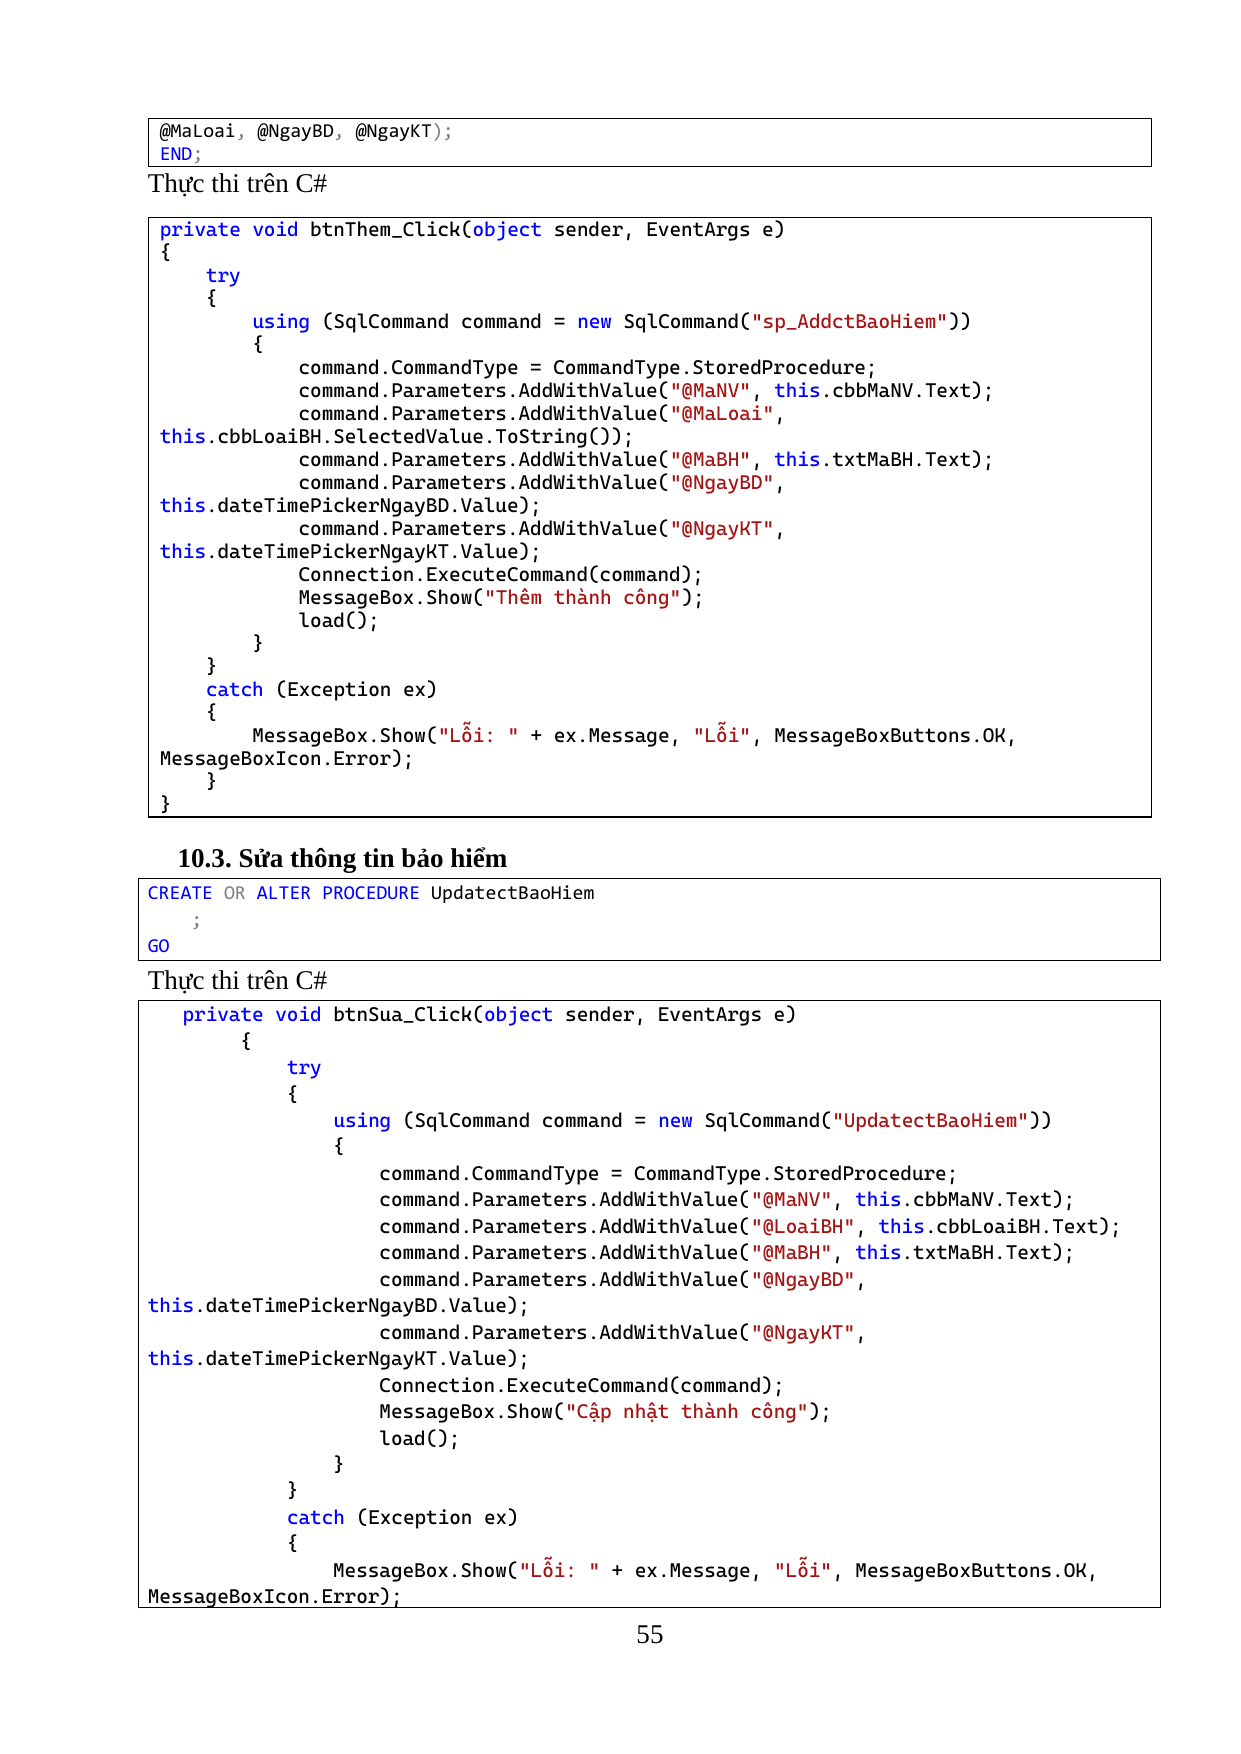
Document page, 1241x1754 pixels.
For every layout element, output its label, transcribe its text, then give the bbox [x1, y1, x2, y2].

text CREATE OR ALTER PROCEDURE UpdatectBaoHiem [139, 879, 1160, 904]
text command.Parameters.AddWithValue("@MaNV", this.cbbMaNV.Text); [139, 1185, 1160, 1212]
text command.Parameters.AddWithValue("@NgayBD", this.dateTimePickerNgayBD.Value); [139, 1265, 1160, 1317]
text command.CommandType = CommandType.StoredProcedure; [139, 1159, 1160, 1185]
text command.Parameters.AddWithValue("@MaBH", this.txtMaBH.Text); [139, 1238, 1160, 1264]
text Thực thi trên C# [148, 167, 1152, 198]
text } [139, 1476, 1160, 1503]
text MessageBox.Show("Lỗi: " + ex.Message, "Lỗi", MessageBoxButtons.OK, MessageBoxIcon.Error); [139, 1556, 1160, 1607]
text GO [139, 932, 1160, 960]
text try [139, 1053, 1160, 1079]
text MessageBox.Show("Cập nhật thành công"); [139, 1397, 1160, 1423]
table_header private void btnThem_Click(object sender, EventArgs e) { try { using (SqlCommand command = new SqlCommand("sp_AddctBaoHiem")) { command.CommandType = CommandType.StoredProcedure; command.Parameters.AddWithValue("@MaNV", this.cbbMaNV.Text); command.Parameters.AddWithValue("@MaLoai", this.cbbLoaiBH.SelectedValue.ToString()); command.Parameters.AddWithValue("@MaBH", this.txtMaBH.Text); command.Parameters.AddWithValue("@NgayBD", this.dateTimePickerNgayBD.Value); command.Parameters.AddWithValue("@NgayKT", this.dateTimePickerNgayKT.Value); Connection.ExecuteCommand(command); MessageBox.Show("Thêm thành công"); load(); } } catch (Exception ex) { MessageBox.Show("Lỗi: " + ex.Message, "Lỗi", MessageBoxButtons.OK, MessageBoxIcon.Error); } } [149, 218, 1151, 816]
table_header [149, 119, 1151, 166]
text command.Parameters.AddWithValue("@LoaiBH", this.cbbLoaiBH.Text); [139, 1212, 1160, 1238]
text using (SqlCommand command = new SqlCommand("UpdatectBaoHiem")) [139, 1106, 1160, 1132]
text { [139, 1079, 1160, 1106]
text ; [139, 905, 1160, 931]
text Connection.ExecuteCommand(command); [139, 1371, 1160, 1397]
text load(); [139, 1423, 1160, 1450]
text command.Parameters.AddWithValue("@NgayKT", this.dateTimePickerNgayKT.Value); [139, 1318, 1160, 1370]
text catch (Exception ex) [139, 1503, 1160, 1529]
subtitle 10.3. Sửa thông tin bảo hiểm [148, 842, 1152, 874]
text { [139, 1529, 1160, 1556]
text private void btnSua_Click(object sender, EventArgs e) [139, 1001, 1160, 1026]
text { [139, 1132, 1160, 1159]
text { [139, 1027, 1160, 1053]
text Thực thi trên C# [148, 964, 1152, 996]
text } [139, 1450, 1160, 1476]
